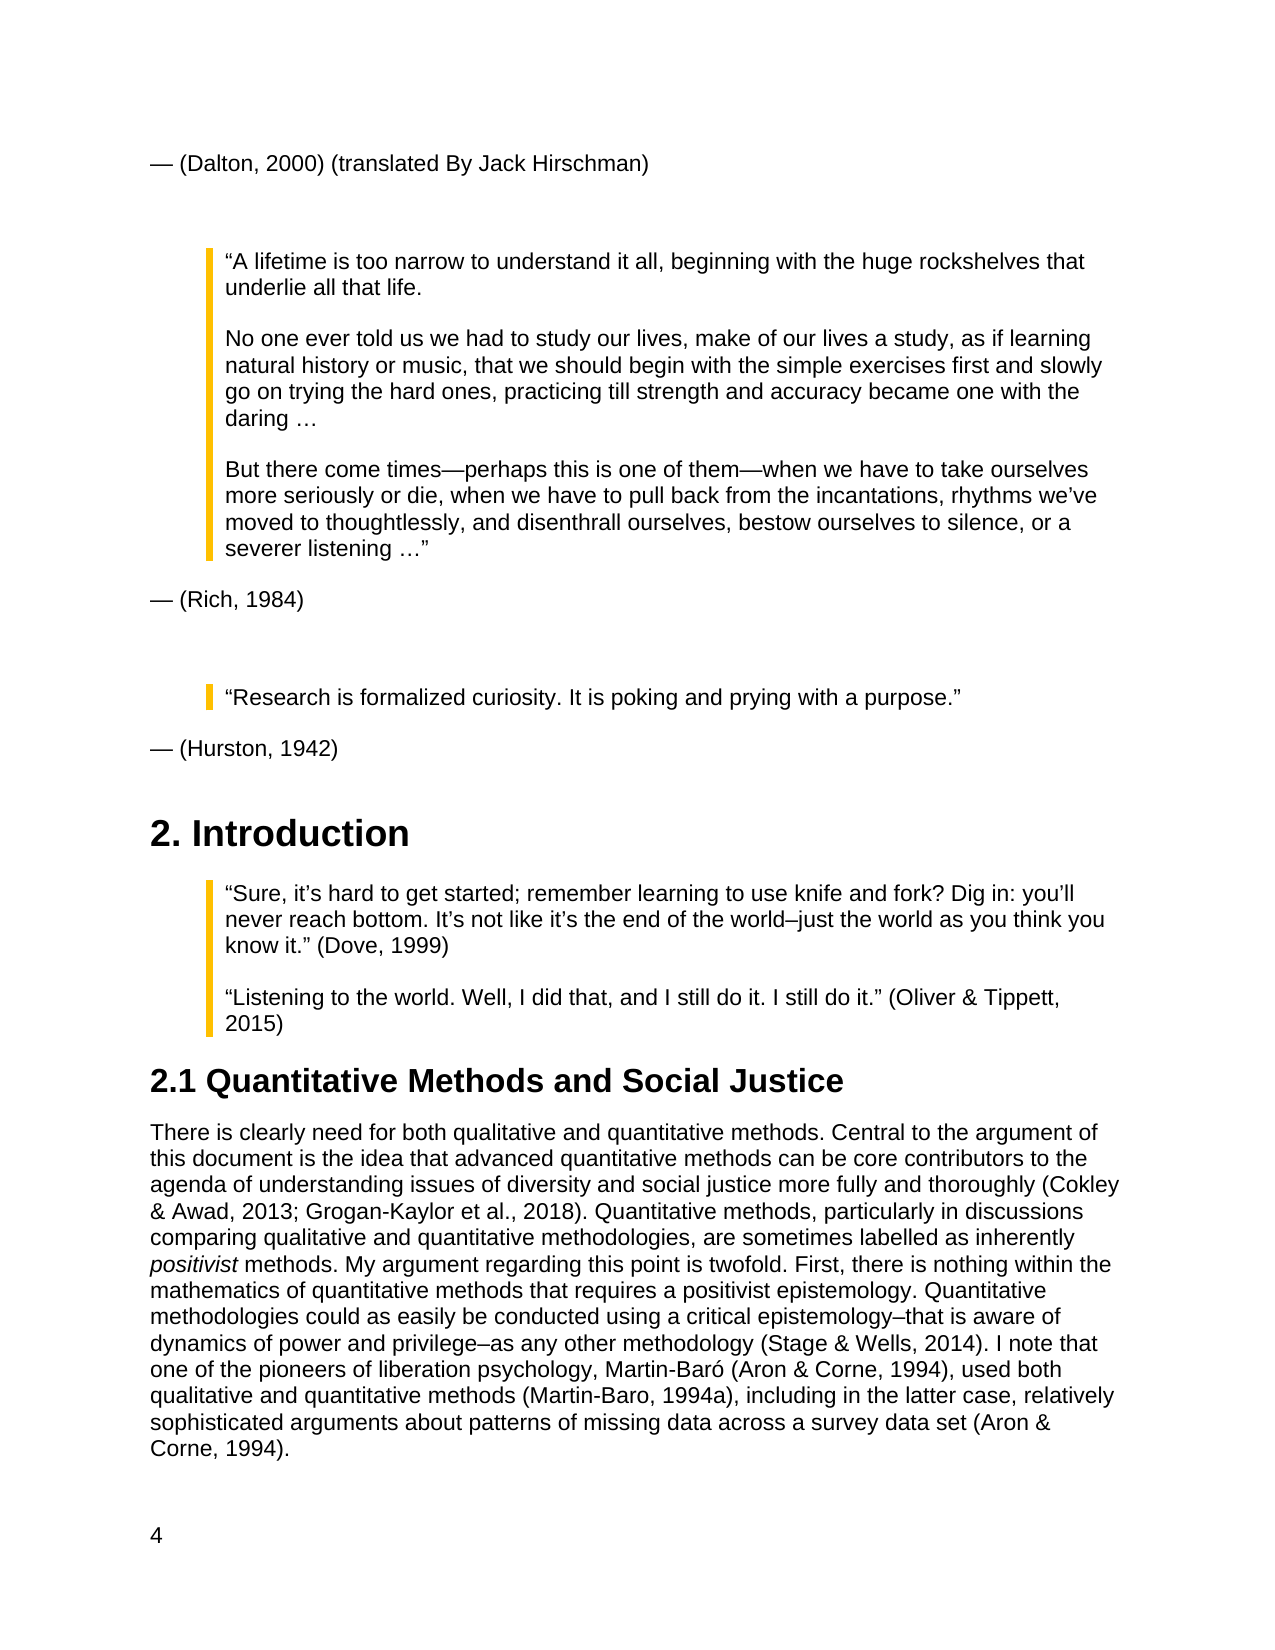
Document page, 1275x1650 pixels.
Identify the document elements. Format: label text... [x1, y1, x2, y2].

text “Listening to the world. Well, I did that, and I still do it. I still do it.” (Oliver & Tippett, 2015) [213, 984, 1125, 1037]
text — (Dalton, 2000) (translated By Jack Hirschman) [150, 150, 1125, 176]
text — (Rich, 1984) [150, 586, 1125, 613]
text — (Hurston, 1942) [150, 735, 1125, 762]
text There is clearly need for both qualitative and quantitative methods. Central to the argument of this document is the idea that advanced quantitative methods can be core contributors to the agenda of understanding issues of diversity and social justice more fully and thoroughly (Cokley & Awad, 2013; Grogan-Kaylor et al., 2018). Quantitative methods, particularly in discussions comparing qualitative and quantitative methodologies, are sometimes labelled as inherently positivist methods. My argument regarding this point is twofold. First, there is nothing within the mathematics of quantitative methods that requires a positivist epistemology. Quantitative methodologies could as easily be conducted using a critical epistemology–that is aware of dynamics of power and privilege–as any other methodology (Stage & Wells, 2014). I note that one of the pioneers of liberation psychology, Martin-Baró (Aron & Corne, 1994), used both qualitative and quantitative methods (Martin-Baro, 1994a), including in the latter case, relatively sophisticated arguments about patterns of missing data across a survey data set (Aron & Corne, 1994). [150, 1119, 1125, 1461]
text “A lifetime is too narrow to understand it all, beginning with the huge rockshelves that underlie all that life. [213, 248, 1125, 300]
subtitle 2.1 Quantitative Methods and Social Justice [150, 1062, 1125, 1100]
text But there come times—perhaps this is one of them—when we have to take ourselves more seriously or die, when we have to pull back from the incantations, rhythms we’ve moved to thoughtlessly, and disenthrall ourselves, bestow ourselves to silence, or a severer listening …” [213, 456, 1125, 561]
text “Sure, it’s hard to get started; remember learning to use knife and fork? Dig in: you’ll never reach bottom. It’s not like it’s the end of the world–just the world as you think you know it.” (Dove, 1999) [213, 880, 1125, 959]
text “Research is formalized curiosity. It is poking and prying with a purpose.” [213, 684, 1125, 710]
text No one ever told us we had to study our lives, make of our lives a study, as if learning natural history or music, that we should begin with the simple exercises first and slowly go on trying the hard ones, practicing till strength and accuracy became one with the daring … [213, 325, 1125, 431]
subtitle 2. Introduction [150, 812, 1125, 855]
